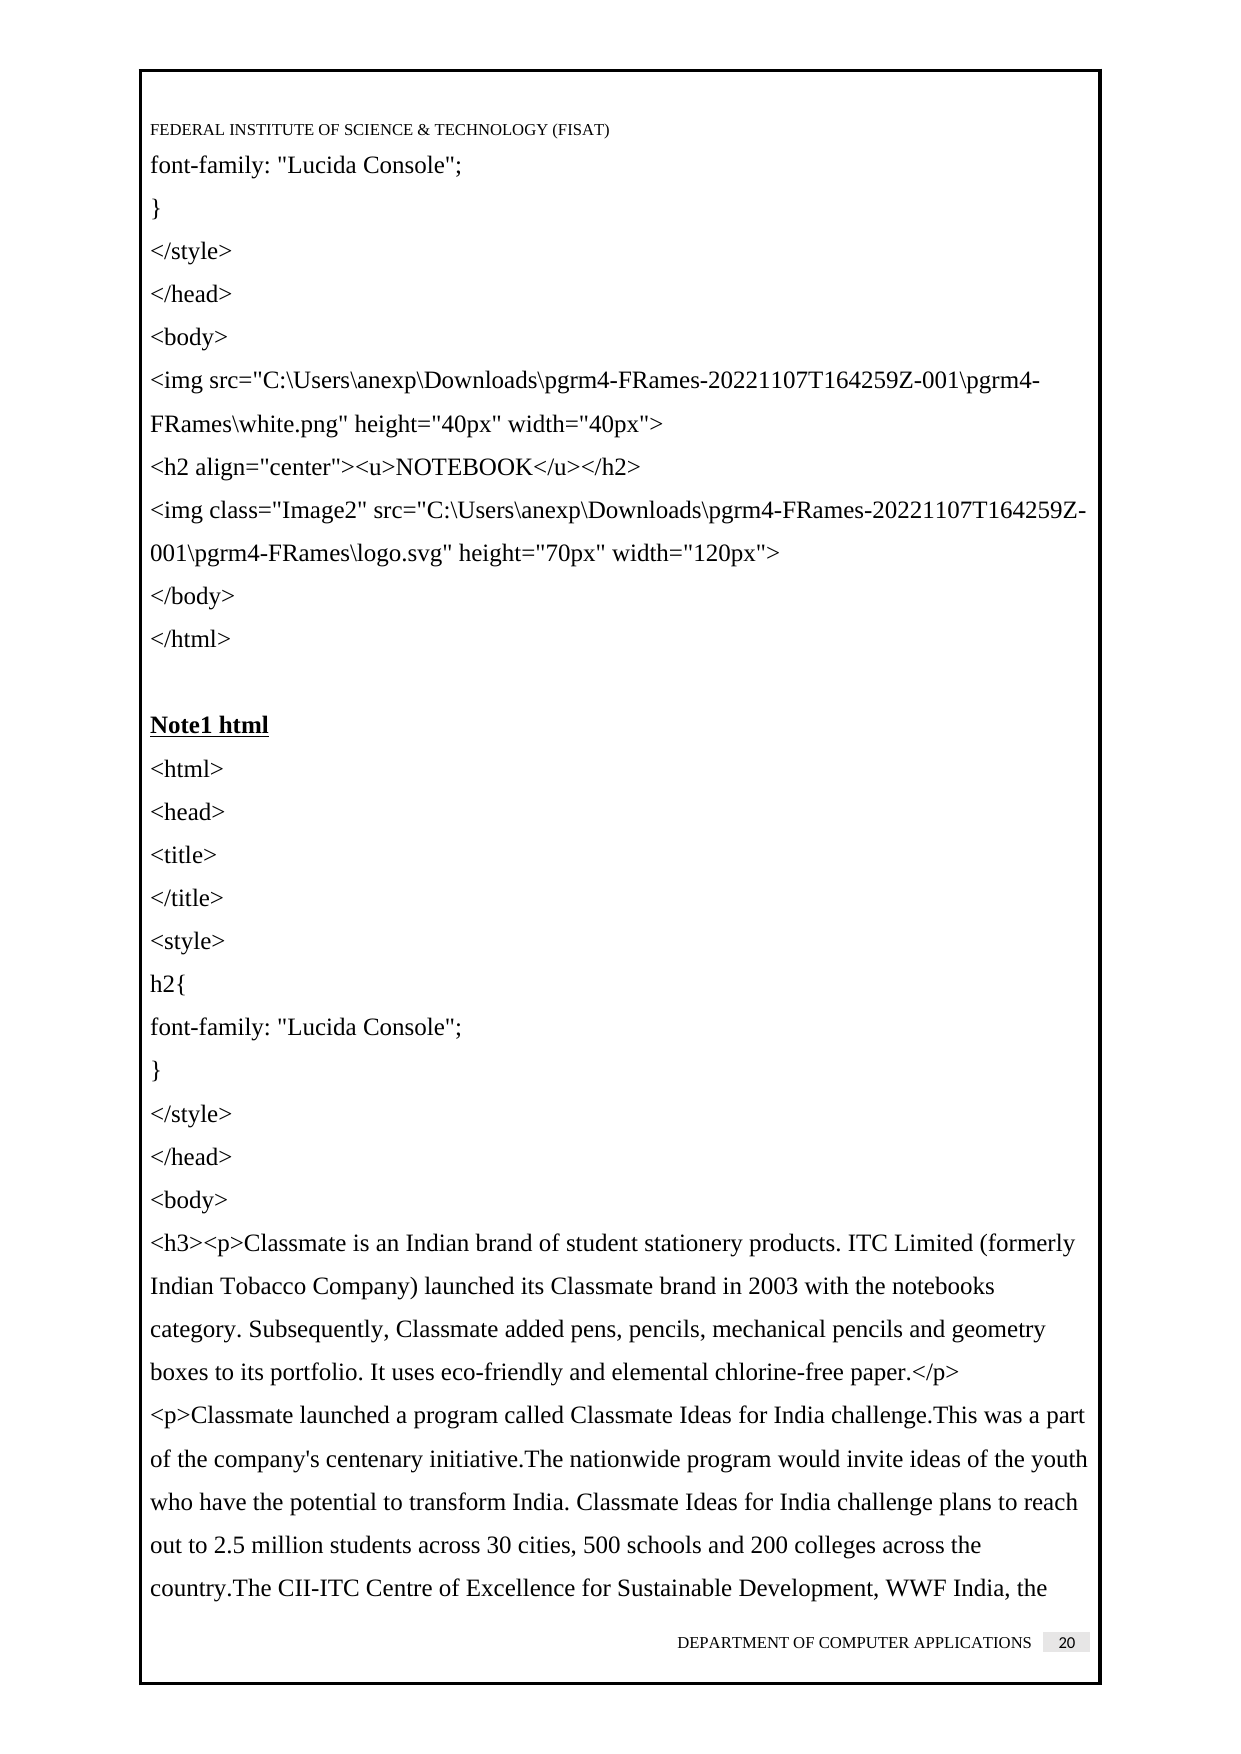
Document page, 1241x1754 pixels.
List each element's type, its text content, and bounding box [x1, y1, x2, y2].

text </style> [150, 236, 1090, 265]
text h2{ [150, 969, 1090, 998]
text </head> [150, 279, 1090, 308]
text } [150, 1056, 1090, 1084]
text <body> [150, 1185, 1090, 1214]
text <body> [150, 322, 1090, 351]
text </body> [150, 581, 1090, 610]
text <title> [150, 840, 1090, 869]
text font-family: "Lucida Console"; [150, 1012, 1090, 1041]
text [150, 1401, 1090, 1602]
text </head> [150, 1142, 1090, 1171]
text } [150, 193, 1090, 222]
text <head> [150, 797, 1090, 826]
text </html> [150, 624, 1090, 653]
text <h3><p>Classmate is an Indian brand of student stationery products. ITC Limited (formerly Indian Tobacco Company) launched its Classmate brand in 2003 with the notebooks category. Subsequently, Classmate added pens, pencils, mechanical pencils and geometry boxes to its portfolio. It uses eco-friendly and elemental chlorine-free paper.</p> [150, 1228, 1090, 1386]
text Note1 html [150, 711, 1090, 739]
text <h2 align="center"><u>NOTEBOOK</u></h2> [150, 452, 1090, 481]
text </title> [150, 883, 1090, 912]
text <img src="C:\Users\anexp\Downloads\pgrm4-FRames-20221107T164259Z-001\pgrm4-FRames\white.png" height="40px" width="40px"> [150, 366, 1090, 437]
text <html> [150, 754, 1090, 782]
text </style> [150, 1099, 1090, 1127]
text <img class="Image2" src="C:\Users\anexp\Downloads\pgrm4-FRames-20221107T164259Z-001\pgrm4-FRames\logo.svg" height="70px" width="120px"> [150, 495, 1090, 567]
text font-family: "Lucida Console"; [150, 150, 1090, 179]
text <style> [150, 926, 1090, 955]
